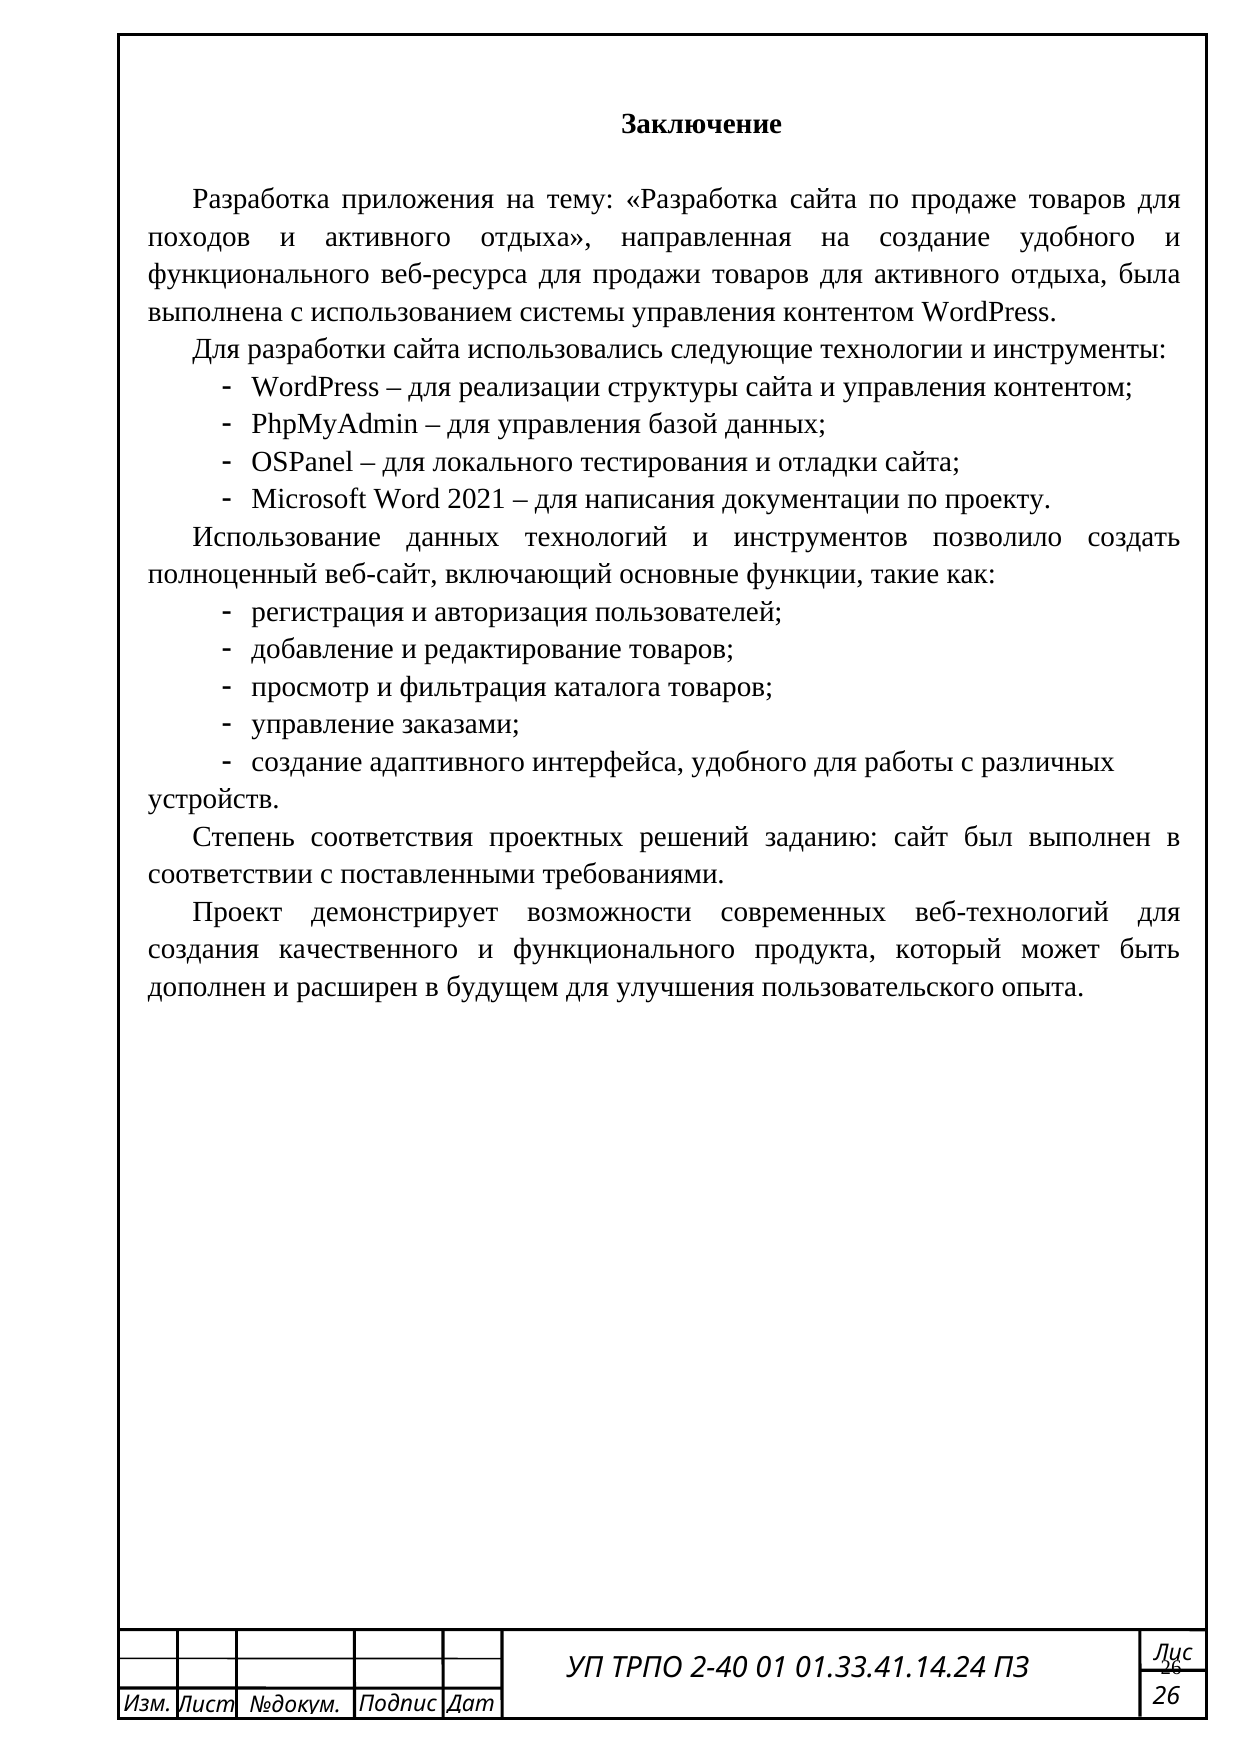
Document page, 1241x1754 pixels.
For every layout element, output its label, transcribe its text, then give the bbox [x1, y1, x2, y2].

text Разработка приложения на тему: «Разработка сайта по продаже товаров для походов и активного отдыха», направленная на создание удобного и функционального веб-ресурса для продажи товаров для активного отдыха, была выполнена с использованием системы управления контентом WordPress. [148, 178, 1181, 328]
list просмотр и фильтрация каталога товаров; [148, 666, 1181, 703]
text Использование данных технологий и инструментов позволило создать полноценный веб-сайт, включающий основные функции, такие как: [148, 516, 1181, 591]
list WordPress – для реализации структуры сайта и управления контентом; [148, 366, 1181, 403]
text Заключение [222, 103, 1181, 141]
list PhpMyAdmin – для управления базой данных; [148, 403, 1181, 441]
list добавление и редактирование товаров; [148, 628, 1181, 666]
list Microsoft Word 2021 – для написания документации по проекту. [148, 478, 1181, 516]
list управление заказами; [148, 703, 1181, 741]
text Проект демонстрирует возможности современных веб-технологий для создания качественного и функционального продукта, который может быть дополнен и расширен в будущем для улучшения пользовательского опыта. [148, 891, 1181, 1003]
list регистрация и авторизация пользователей; [148, 591, 1181, 628]
list OSPanel – для локального тестирования и отладки сайта; [148, 441, 1181, 478]
text Для разработки сайта использовались следующие технологии и инструменты: [148, 328, 1181, 366]
text Степень соответствия проектных решений заданию: сайт был выполнен в соответствии с поставленными требованиями. [148, 816, 1181, 891]
list создание адаптивного интерфейса, удобного для работы с различных устройств. [148, 741, 1181, 816]
